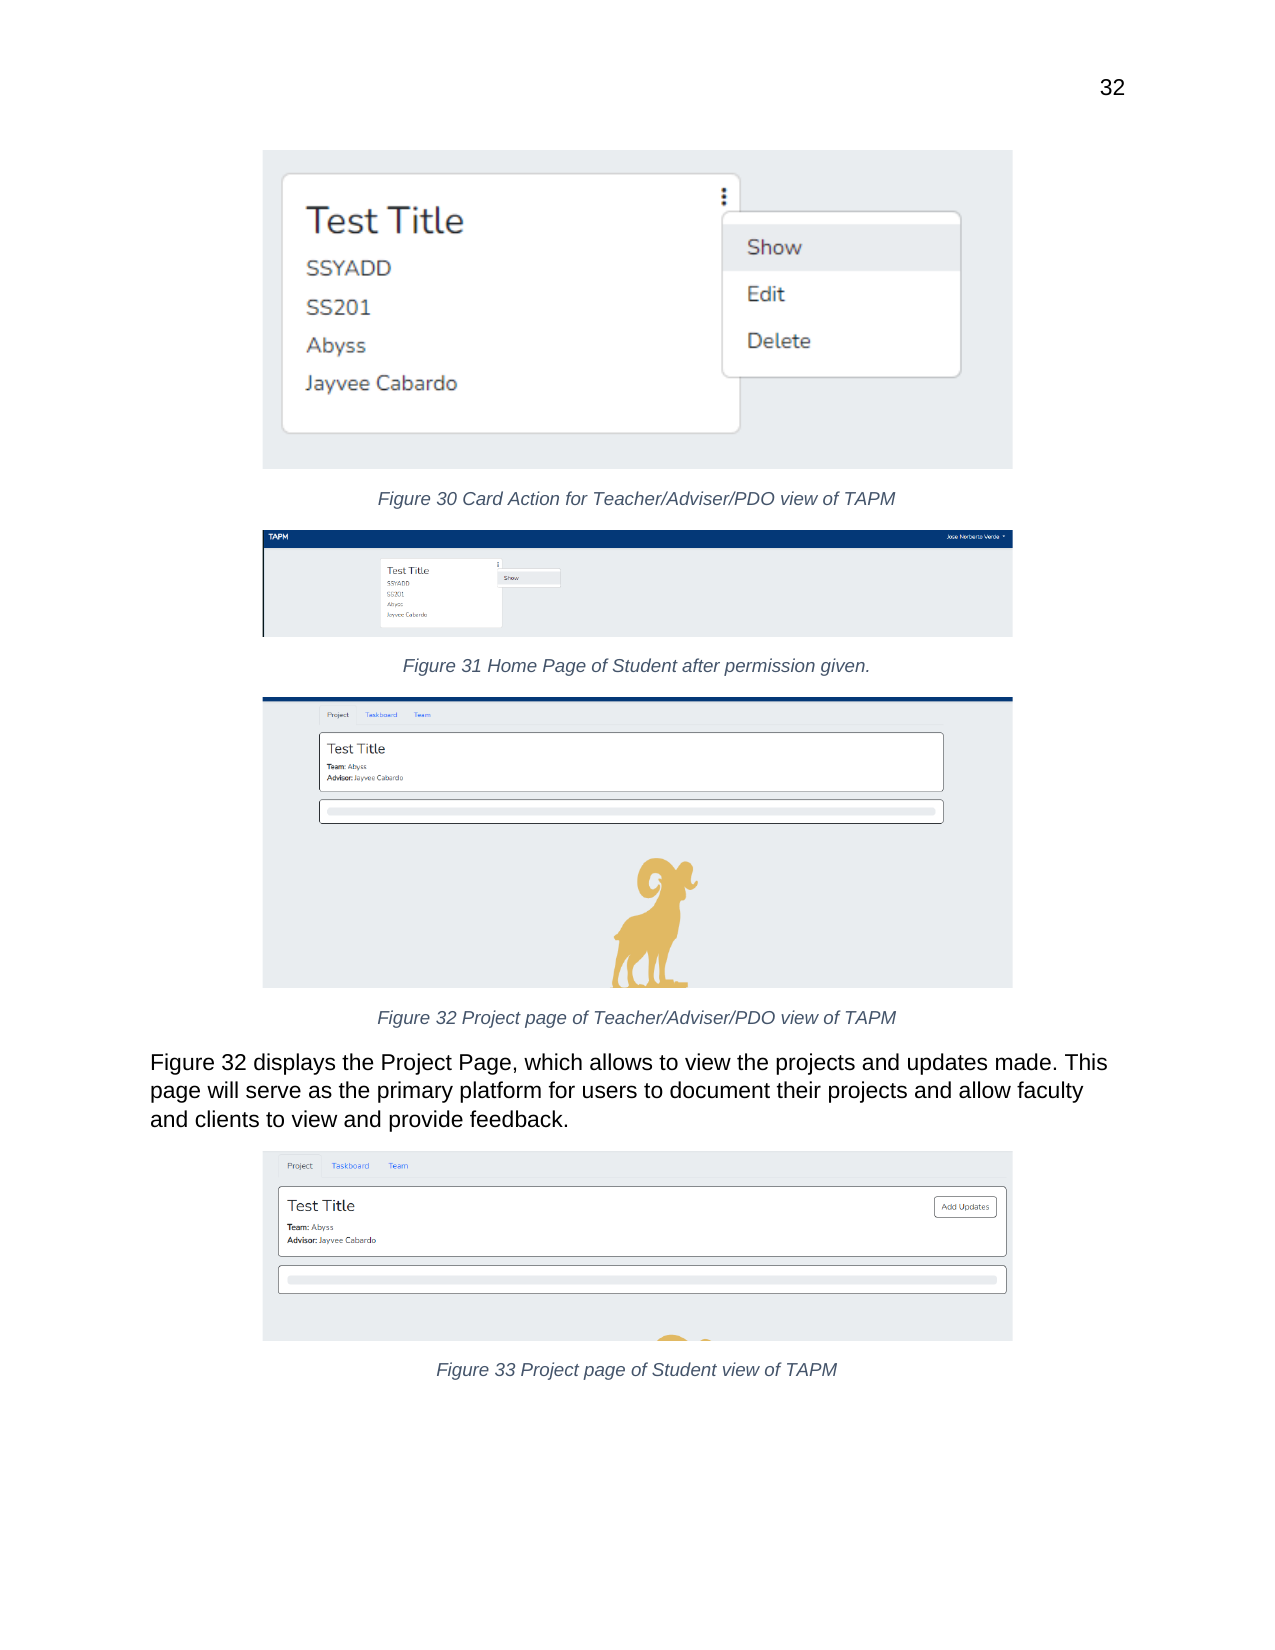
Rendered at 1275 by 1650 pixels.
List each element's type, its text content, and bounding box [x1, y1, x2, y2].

text Figure 33 Project page of Student view of TAPM [150, 1359, 1125, 1380]
text Figure 31 Home Page of Student after permission given. [150, 655, 1125, 676]
picture [262, 1151, 1013, 1341]
picture [262, 150, 1013, 469]
text Figure 30 Card Action for Teacher/Adviser/PDO view of TAPM [150, 487, 1125, 509]
text Figure 32 displays the Project Page, which allows to view the projects and updates made. This page will serve as the primary platform for users to document their projects and allow faculty and clients to view and provide feedback. [150, 1049, 1125, 1132]
text Figure 32 Project page of Teacher/Adviser/PDO view of TAPM [150, 1007, 1125, 1028]
picture [262, 697, 1013, 988]
picture [262, 530, 1013, 637]
